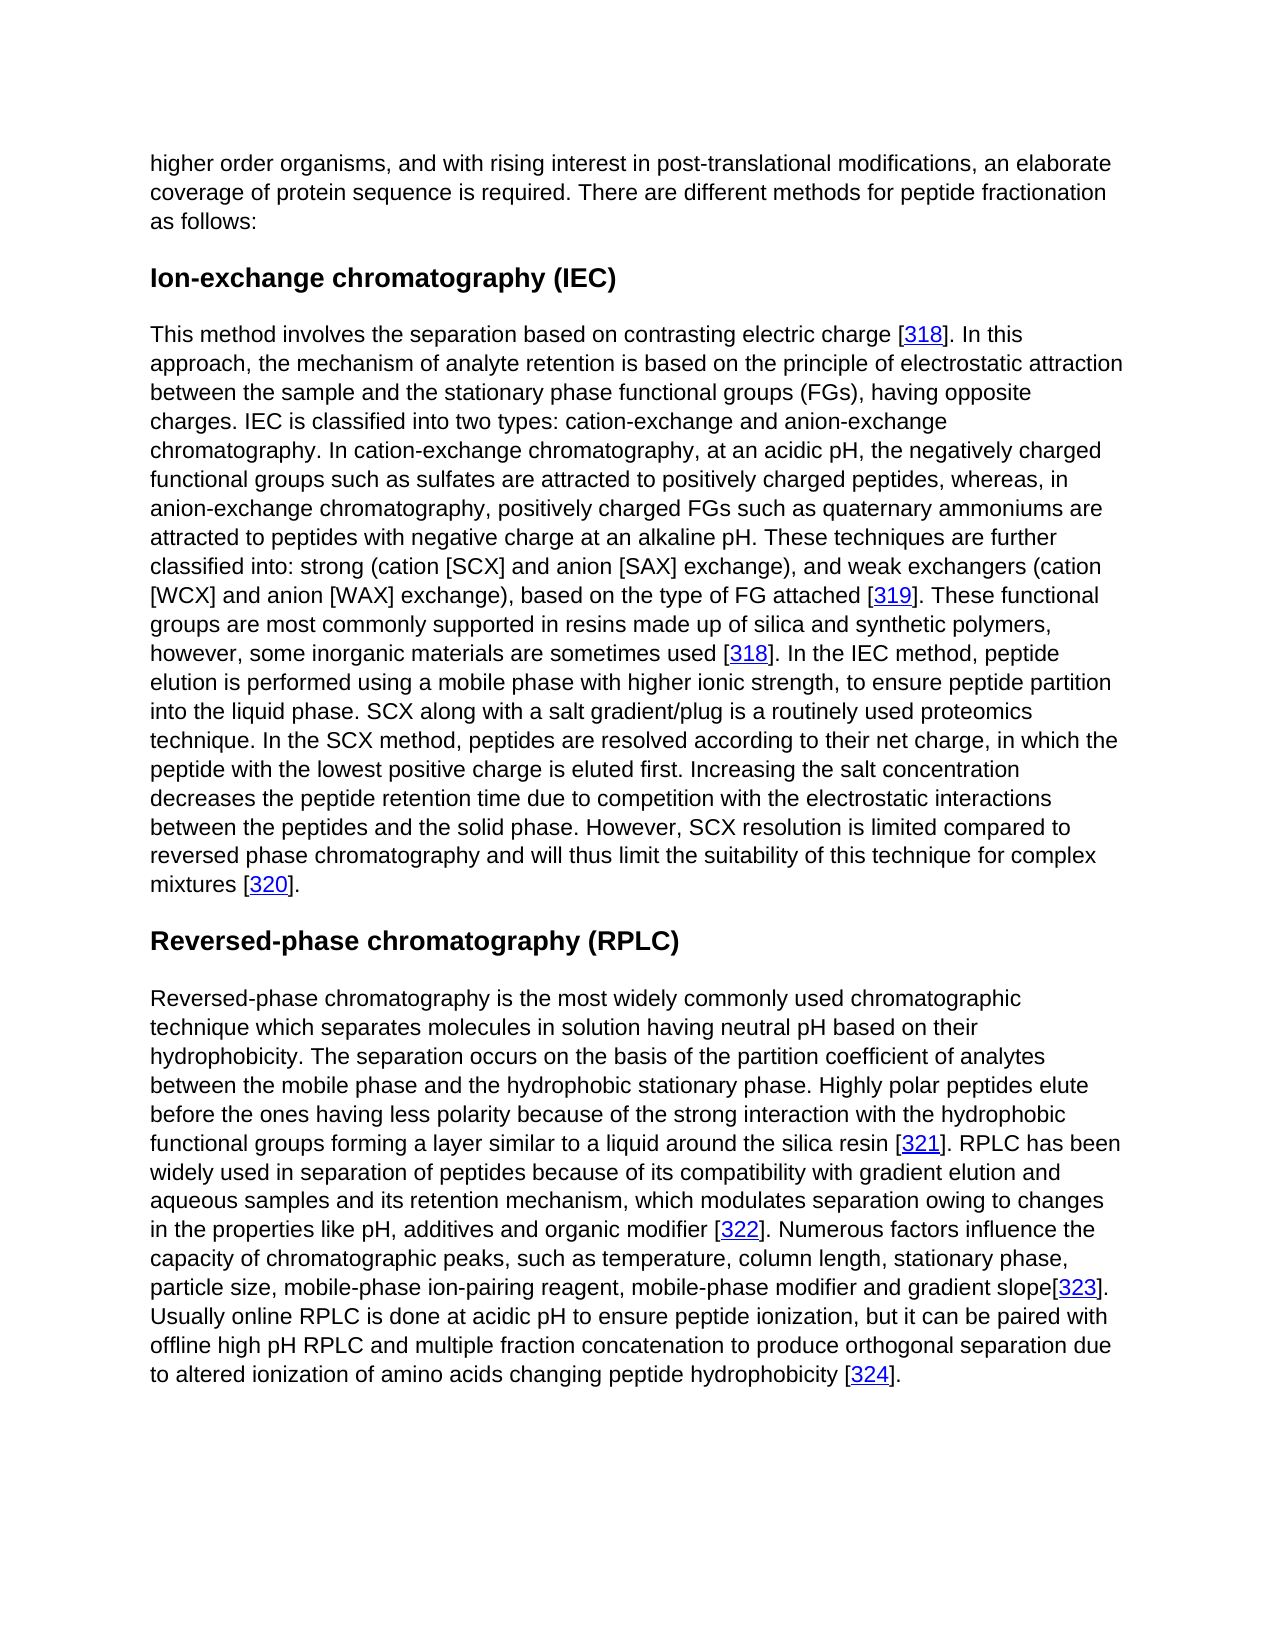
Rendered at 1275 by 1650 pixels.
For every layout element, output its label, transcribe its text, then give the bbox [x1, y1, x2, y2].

text This method involves the separation based on contrasting electric charge [318]. In this approach, the mechanism of analyte retention is based on the principle of electrostatic attraction between the sample and the stationary phase functional groups (FGs), having opposite charges. IEC is classified into two types: cation-exchange and anion-exchange chromatography. In cation-exchange chromatography, at an acidic pH, the negatively charged functional groups such as sulfates are attracted to positively charged peptides, whereas, in anion-exchange chromatography, positively charged FGs such as quaternary ammoniums are attracted to peptides with negative charge at an alkaline pH. These techniques are further classified into: strong (cation [SCX] and anion [SAX] exchange), and weak exchangers (cation [WCX] and anion [WAX] exchange), based on the type of FG attached [319]. These functional groups are most commonly supported in resins made up of silica and synthetic polymers, however, some inorganic materials are sometimes used [318]. In the IEC method, peptide elution is performed using a mobile phase with higher ionic strength, to ensure peptide partition into the liquid phase. SCX along with a salt gradient/plug is a routinely used proteomics technique. In the SCX method, peptides are resolved according to their net charge, in which the peptide with the lowest positive charge is eluted first. Increasing the salt concentration decreases the peptide retention time due to competition with the electrostatic interactions between the peptides and the solid phase. However, SCX resolution is limited compared to reversed phase chromatography and will thus limit the suitability of this technique for complex mixtures [320]. [150, 321, 1125, 898]
subtitle Ion-exchange chromatography (IEC) [150, 262, 1125, 293]
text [150, 150, 1125, 234]
text Reversed-phase chromatography is the most widely commonly used chromatographic technique which separates molecules in solution having neutral pH based on their hydrophobicity. The separation occurs on the basis of the partition coefficient of analytes between the mobile phase and the hydrophobic stationary phase. Highly polar peptides elute before the ones having less polarity because of the strong interaction with the hydrophobic functional groups forming a layer similar to a liquid around the silica resin [321]. RPLC has been widely used in separation of peptides because of its compatibility with gradient elution and aqueous samples and its retention mechanism, which modulates separation owing to changes in the properties like pH, additives and organic modifier [322]. Numerous factors influence the capacity of chromatographic peaks, such as temperature, column length, stationary phase, particle size, mobile-phase ion-pairing reagent, mobile-phase modifier and gradient slope[323]. Usually online RPLC is done at acidic pH to ensure peptide ionization, but it can be paired with offline high pH RPLC and multiple fraction concatenation to produce orthogonal separation due to altered ionization of amino acids changing peptide hydrophobicity [324]. [150, 985, 1125, 1388]
subtitle Reversed-phase chromatography (RPLC) [150, 925, 1125, 957]
